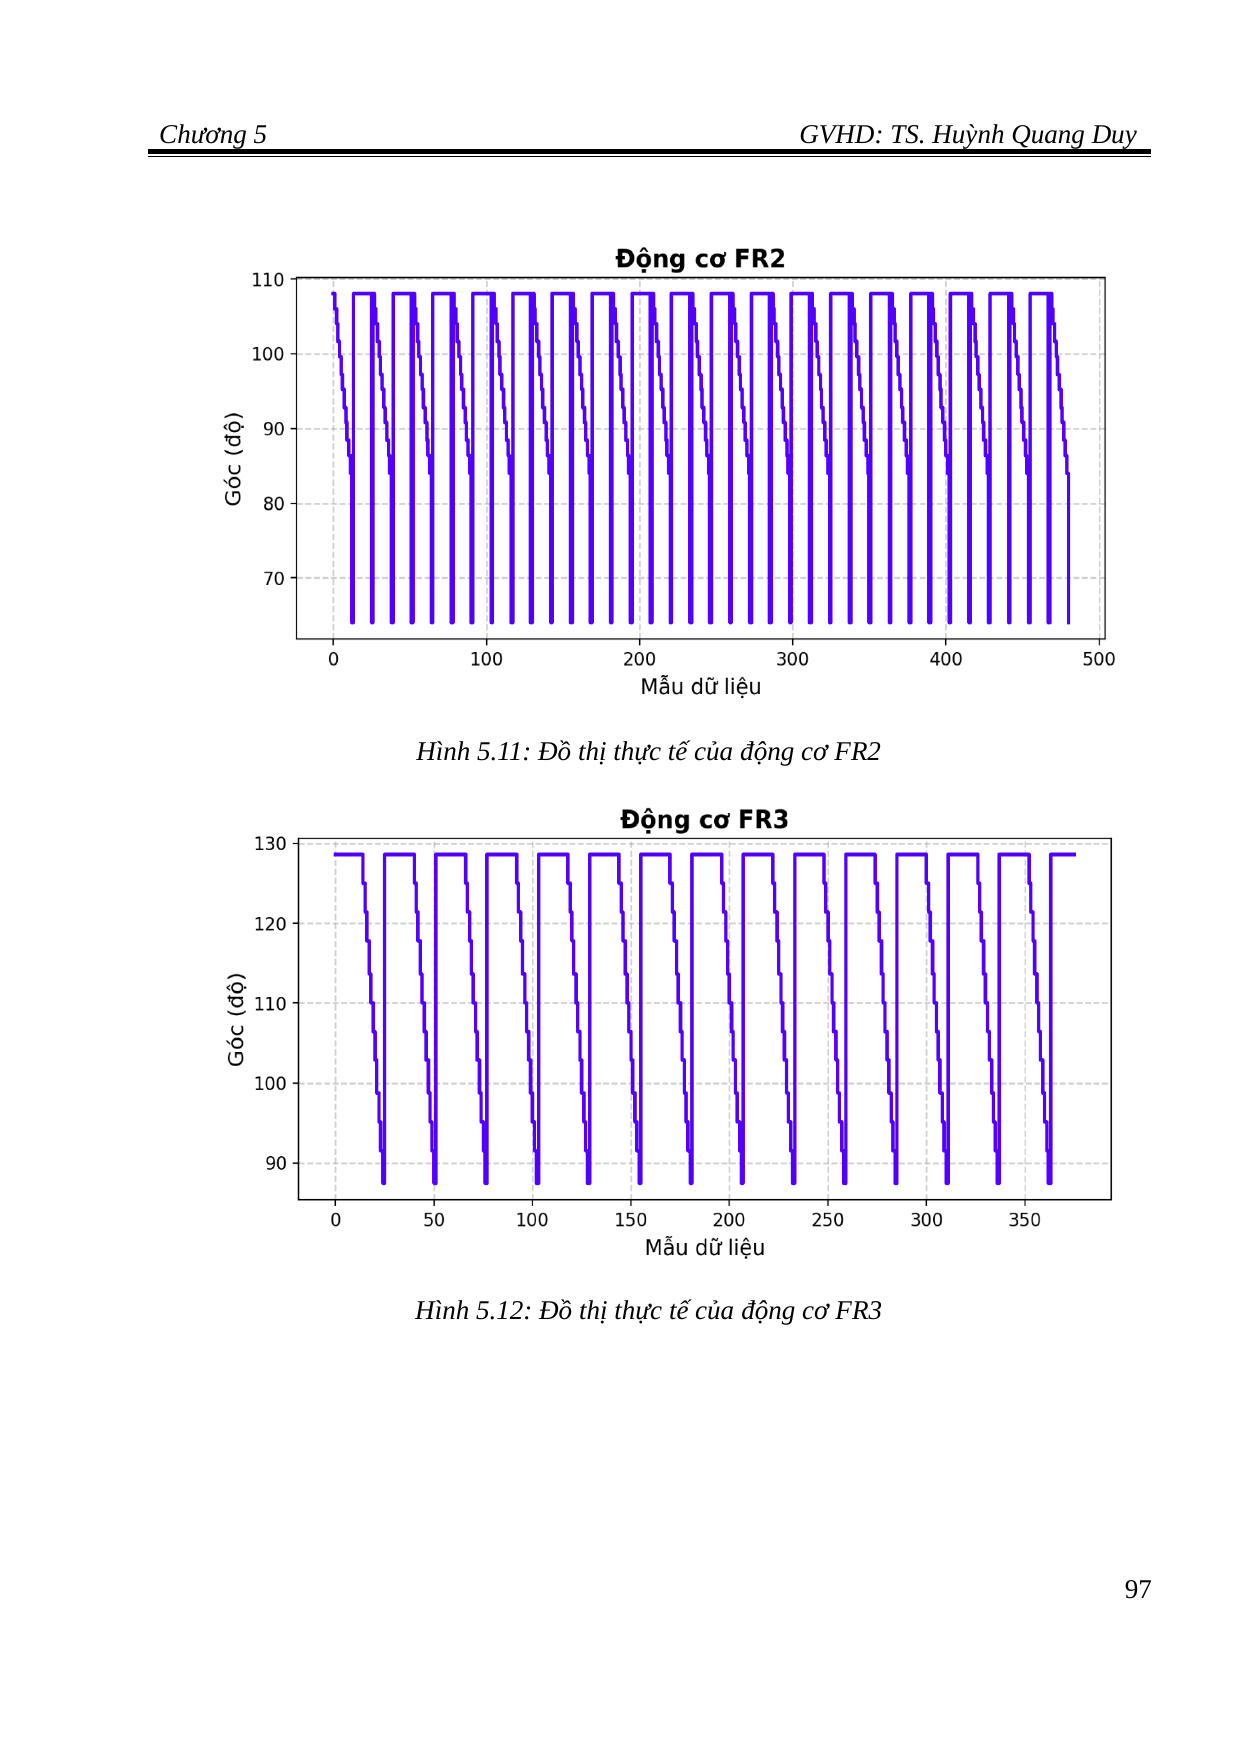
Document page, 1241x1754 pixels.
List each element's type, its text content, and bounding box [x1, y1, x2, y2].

text Hình 5.11: Đồ thị thực tế của động cơ FR2 [148, 735, 1152, 766]
picture [215, 794, 1121, 1267]
picture [215, 235, 1123, 707]
text Hình 5.12: Đồ thị thực tế của động cơ FR3 [148, 1294, 1152, 1326]
